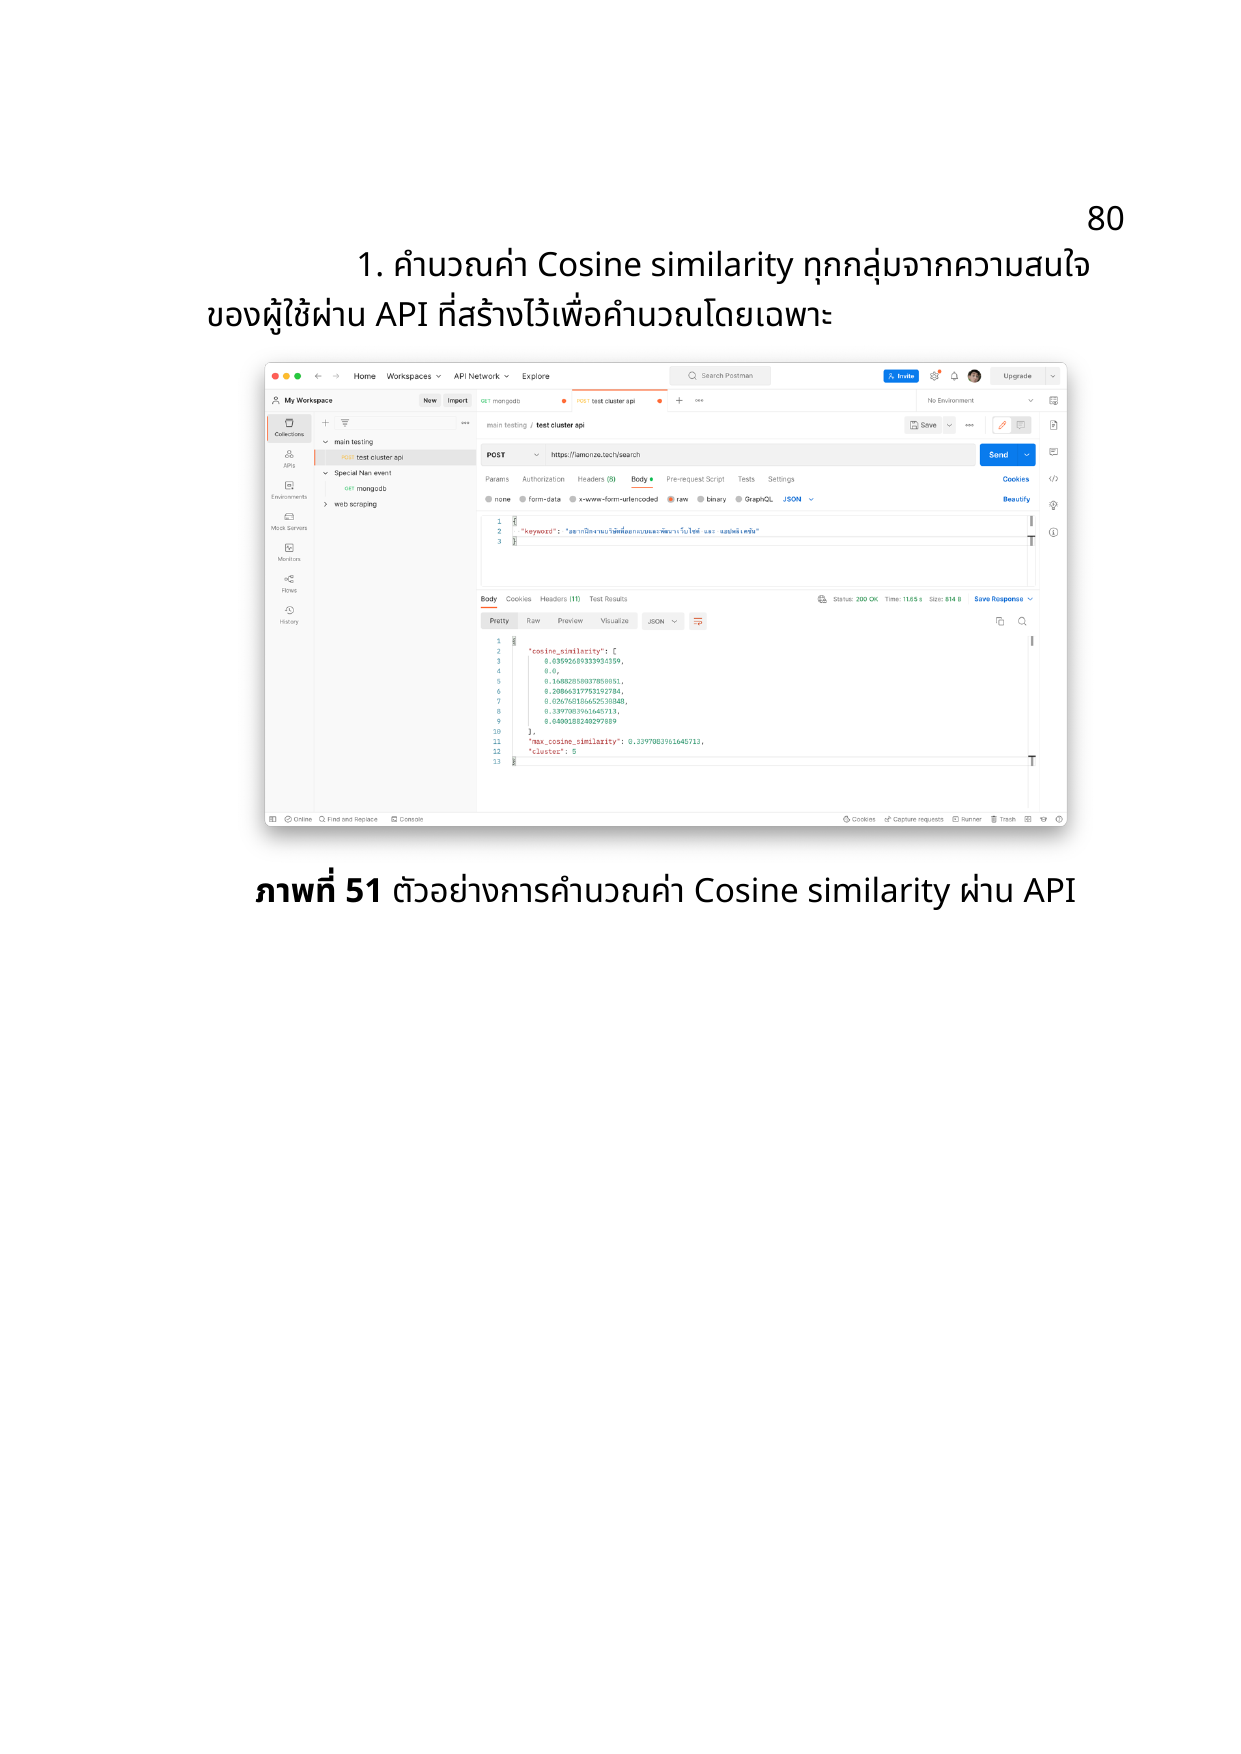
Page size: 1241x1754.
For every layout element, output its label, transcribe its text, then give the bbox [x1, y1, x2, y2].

picture [233, 341, 1098, 867]
text 1. คำนวณค่า Cosine similarity ทุกกลุ่มจากความสนใจของผู้ใช้ผ่าน API ที่สร้างไว้เพื่อคำนวณโดยเฉพาะ [206, 240, 1125, 342]
